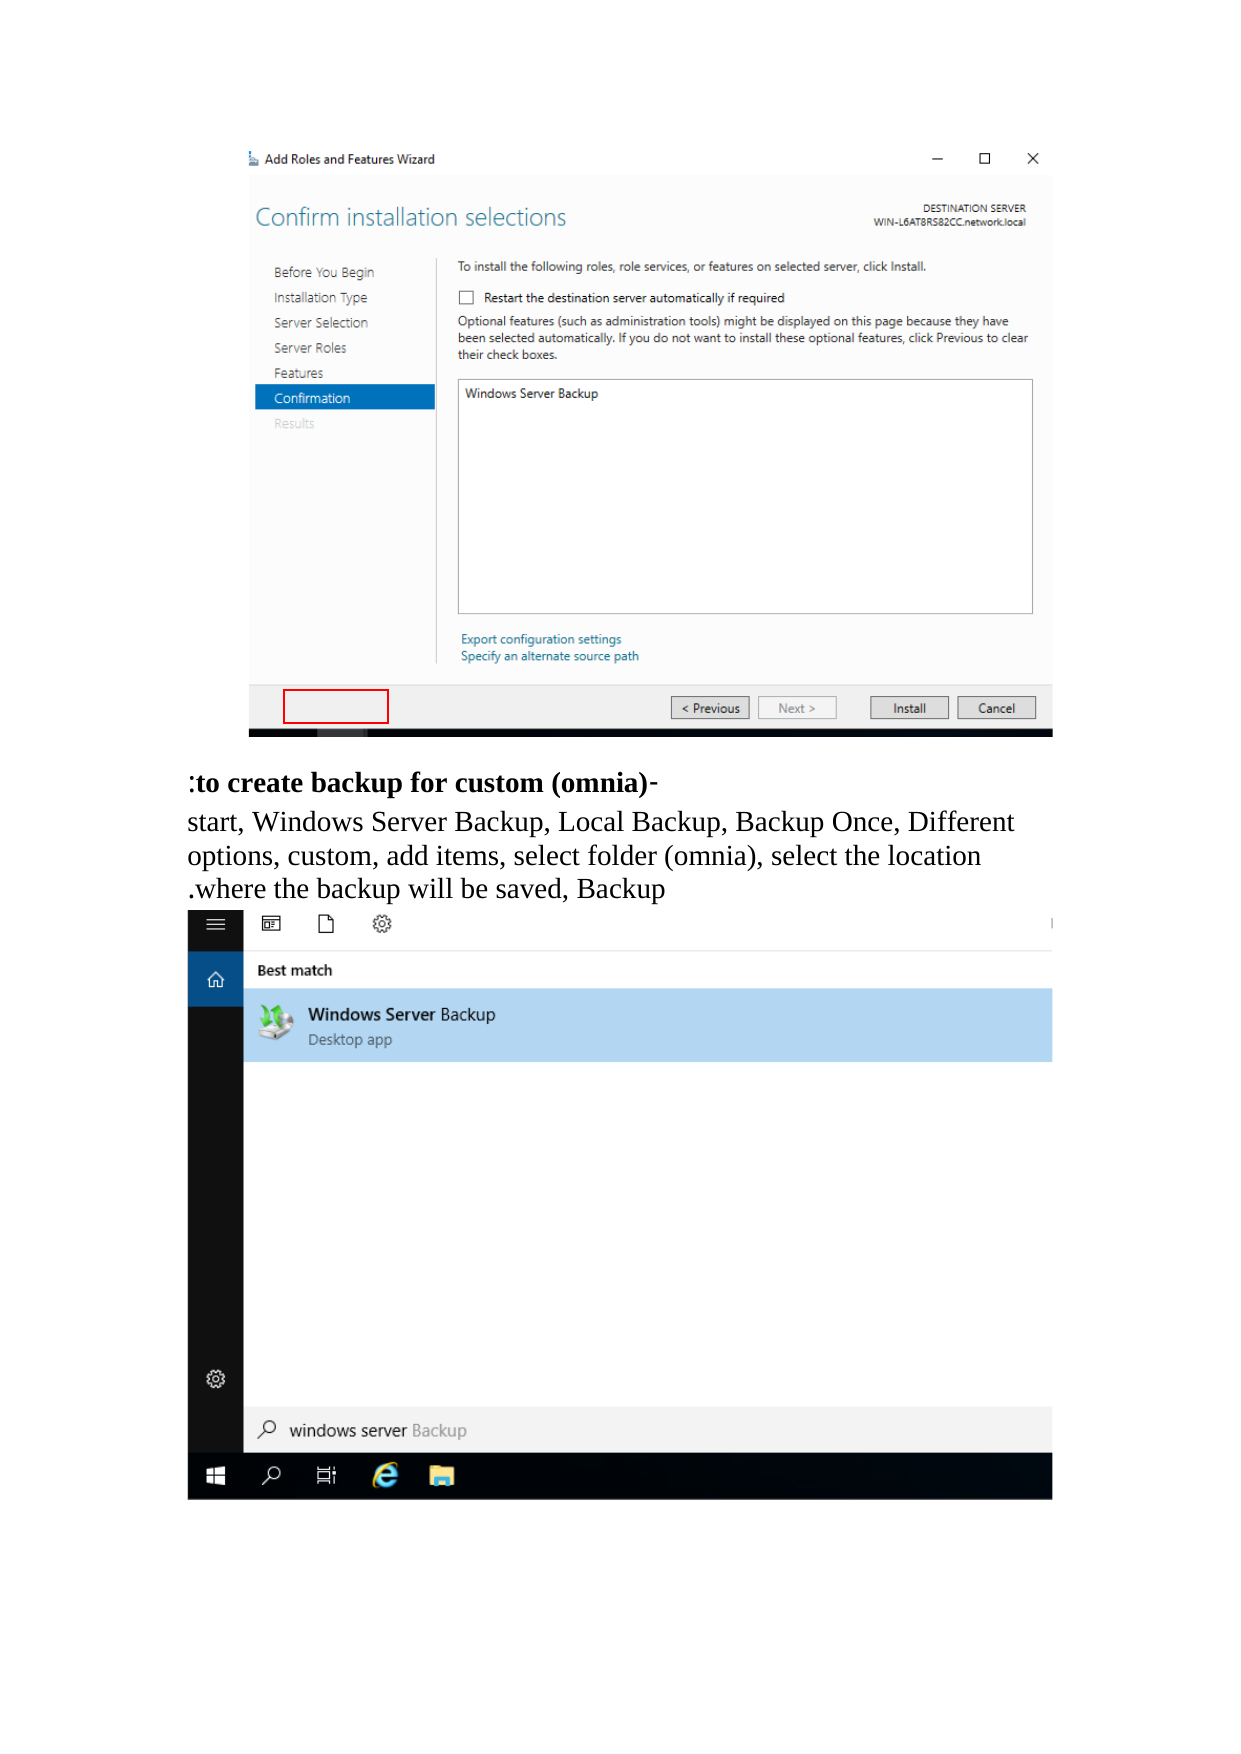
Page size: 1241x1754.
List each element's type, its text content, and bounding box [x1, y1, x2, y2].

text start, Windows Server Backup, Local Backup, Backup Once, Different options, custom, add items, select folder (omnia), select the location where the backup will be saved, Backup. [187, 804, 1053, 910]
text -to create backup for custom (omnia): [187, 765, 1053, 804]
picture [248, 150, 1053, 737]
picture [187, 910, 1053, 1500]
